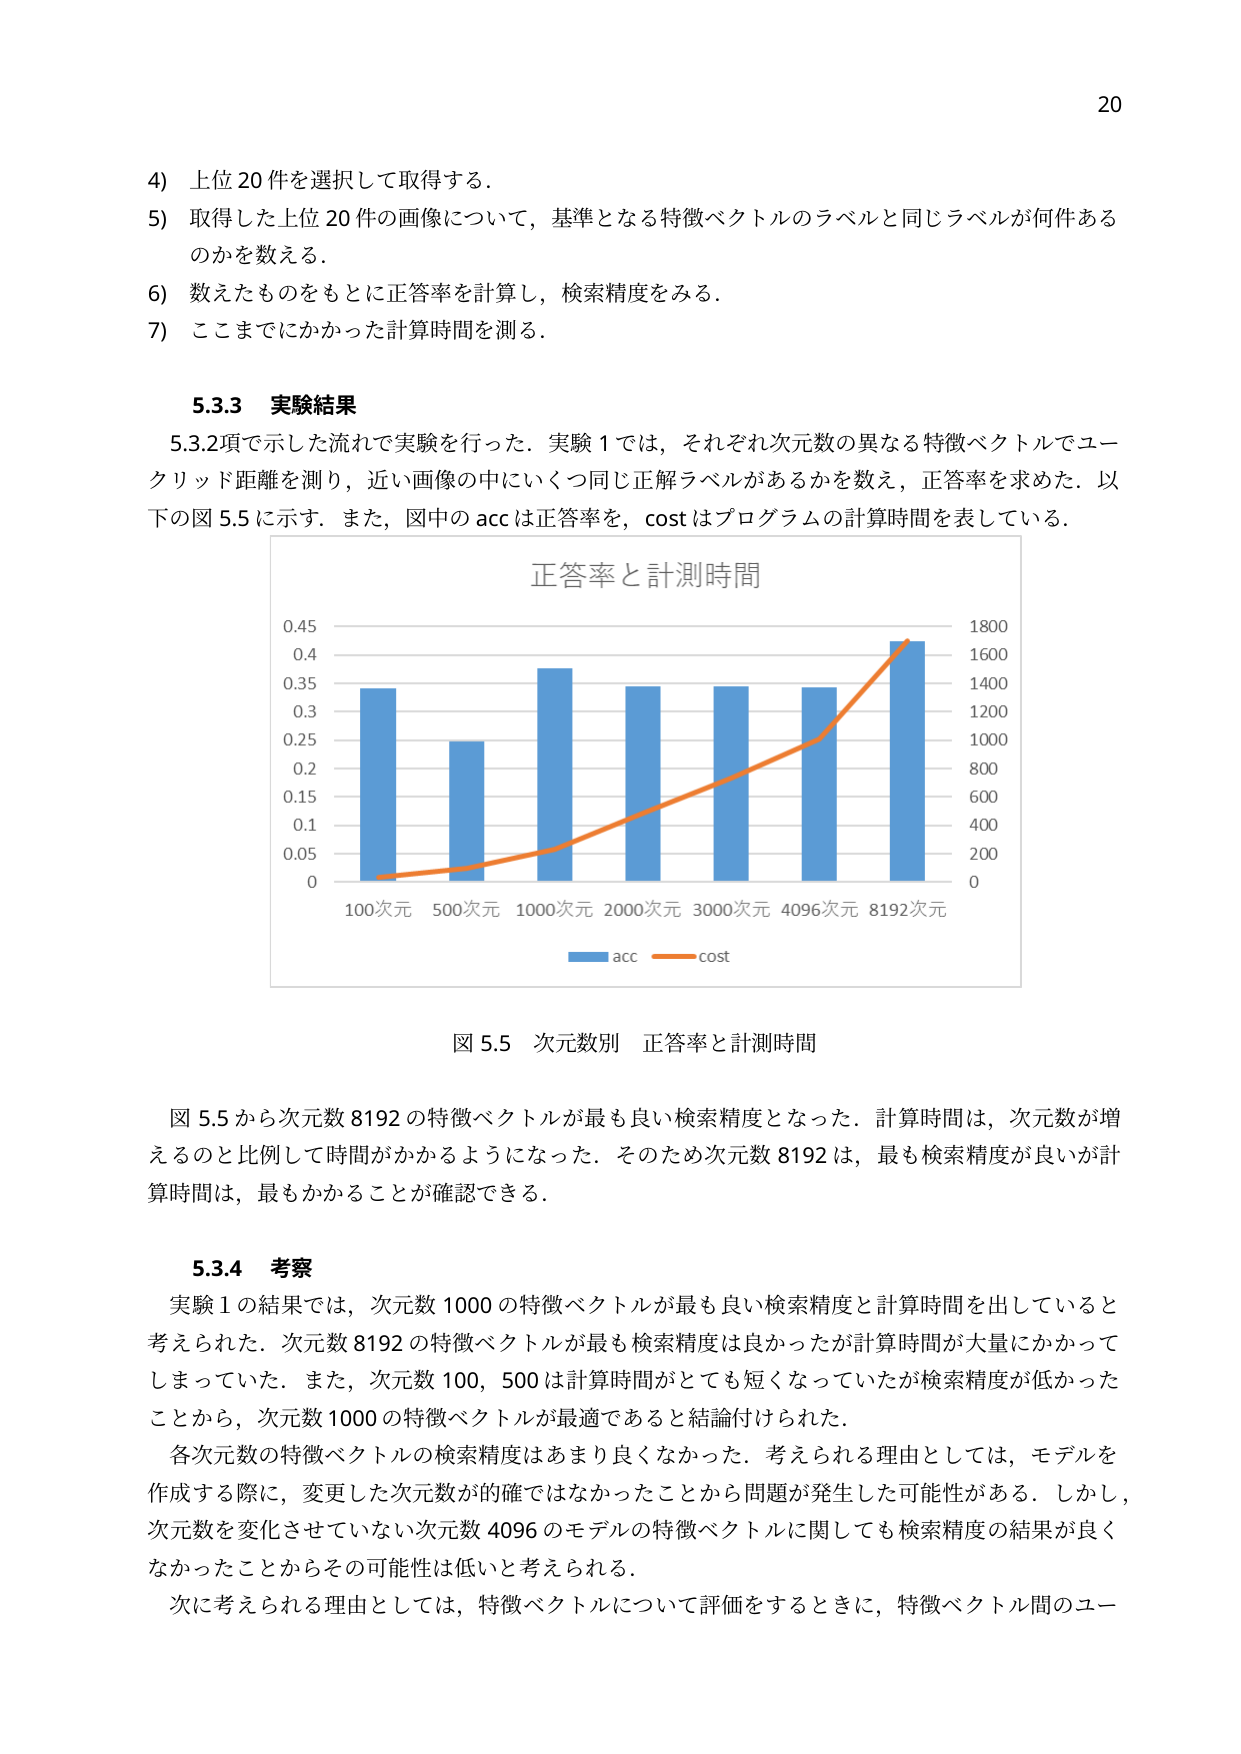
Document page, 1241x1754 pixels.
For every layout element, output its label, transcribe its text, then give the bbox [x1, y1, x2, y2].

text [148, 1586, 1122, 1623]
picture [269, 535, 1022, 988]
list 数えたものをもとに正答率を計算し，検索精度をみる． [148, 273, 1122, 311]
list ここまでにかかった計算時間を測る． [148, 311, 1122, 348]
list 取得した上位20件の画像について，基準となる特徴ベクトルのラベルと同じラベルが何件あるのかを数える． [148, 198, 1122, 273]
subtitle 考察 [169, 1248, 1100, 1286]
text 実験１の結果では，次元数1000の特徴ベクトルが最も良い検索精度と計算時間を出していると考えられた．次元数8192の特徴ベクトルが最も検索精度は良かったが計算時間が大量にかかってしまっていた．また，次元数100，500は計算時間がとても短くなっていたが検索精度が低かったことから，次元数1000の特徴ベクトルが最適であると結論付けられた． [148, 1286, 1122, 1436]
subtitle 実験結果 [169, 386, 1100, 423]
list 上位20件を選択して取得する． [148, 161, 1122, 198]
text 各次元数の特徴ベクトルの検索精度はあまり良くなかった．考えられる理由としては，モデルを作成する際に，変更した次元数が的確ではなかったことから問題が発生した可能性がある．しかし，次元数を変化させていない次元数4096のモデルの特徴ベクトルに関しても検索精度の結果が良くなかったことからその可能性は低いと考えられる． [148, 1436, 1122, 1586]
